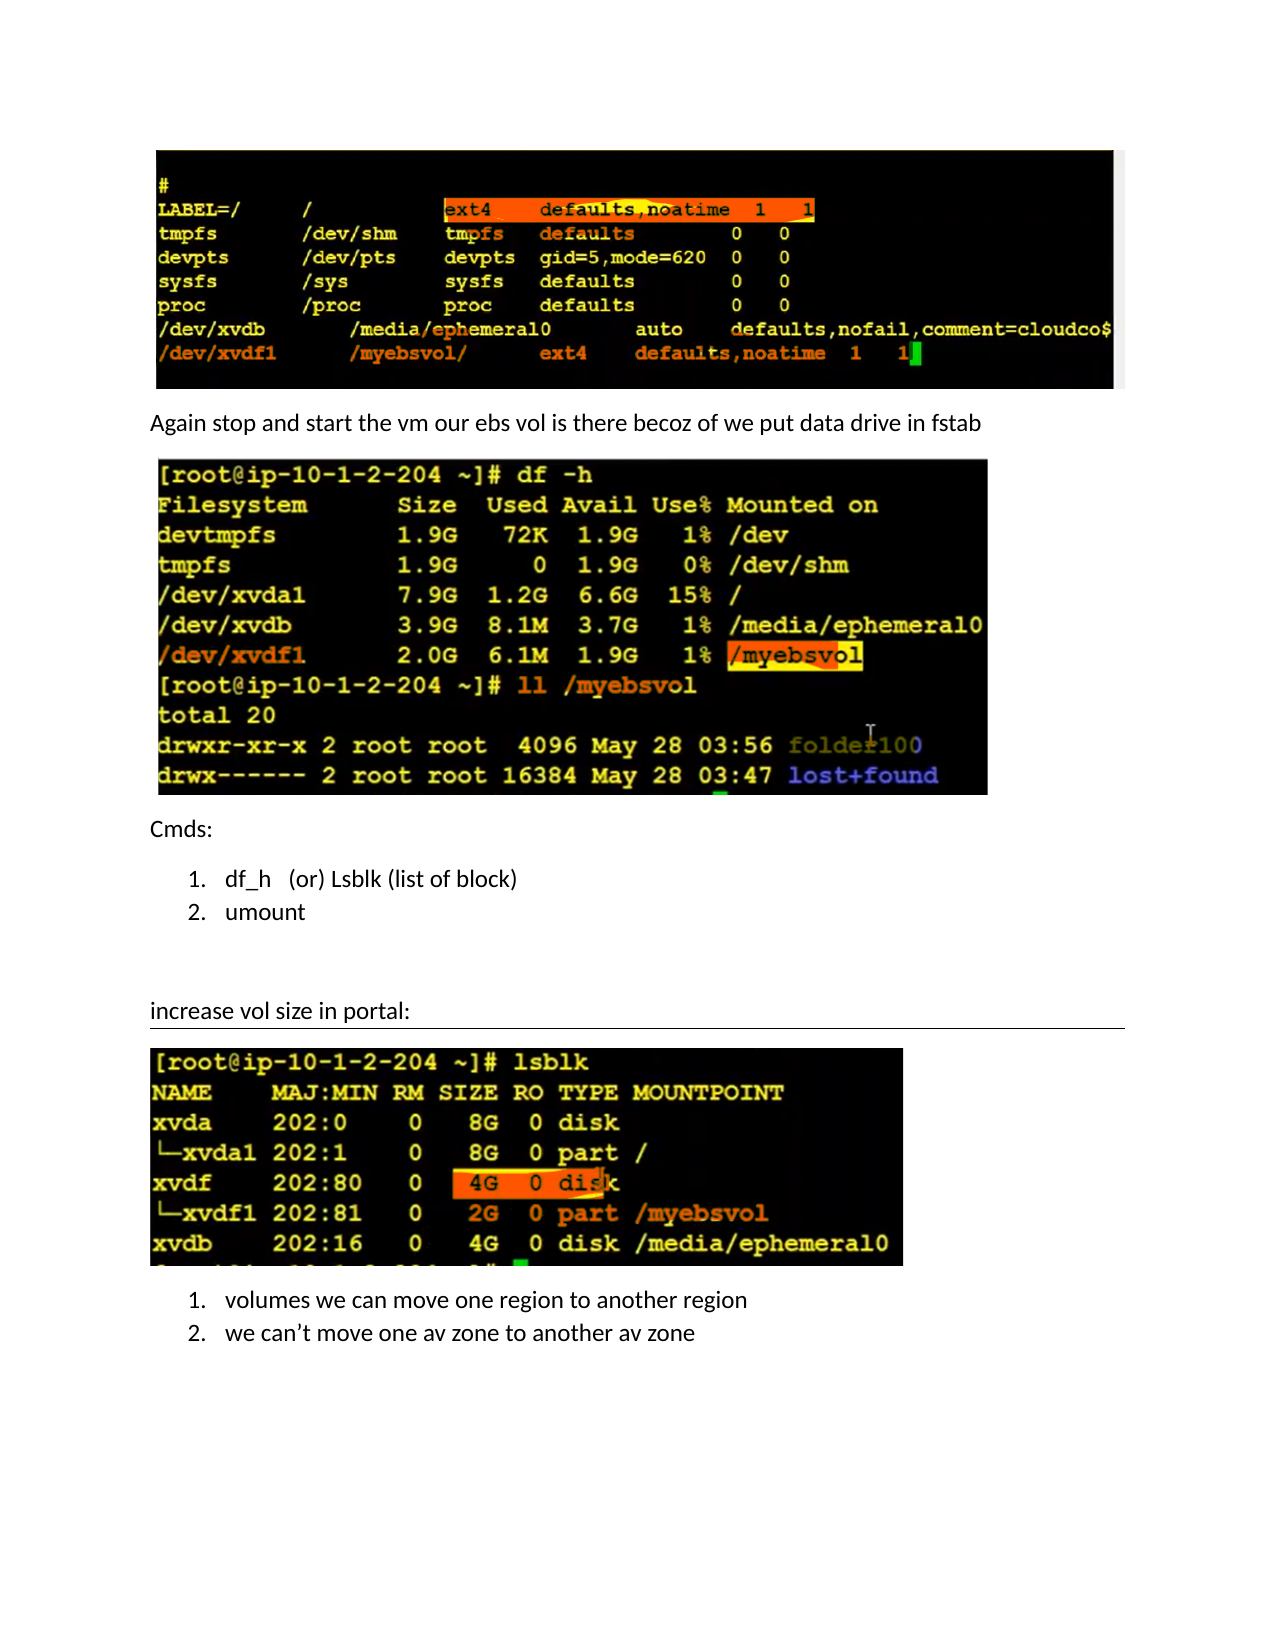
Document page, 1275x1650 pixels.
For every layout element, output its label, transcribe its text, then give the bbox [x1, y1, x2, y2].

list we can’t move one av zone to another av zone [187, 1317, 1125, 1347]
picture [150, 1048, 904, 1266]
text Again stop and start the vm our ebs vol is there becoz of we put data drive in fstab [150, 408, 1125, 438]
list volumes we can move one region to another region [187, 1284, 1125, 1314]
text increase vol size in portal: [150, 995, 1125, 1028]
picture [150, 150, 1125, 389]
list umount [187, 896, 1125, 927]
text Cmds: [150, 813, 1125, 844]
list df_h (or) Lsblk (list of block) [187, 863, 1125, 894]
picture [150, 457, 988, 795]
